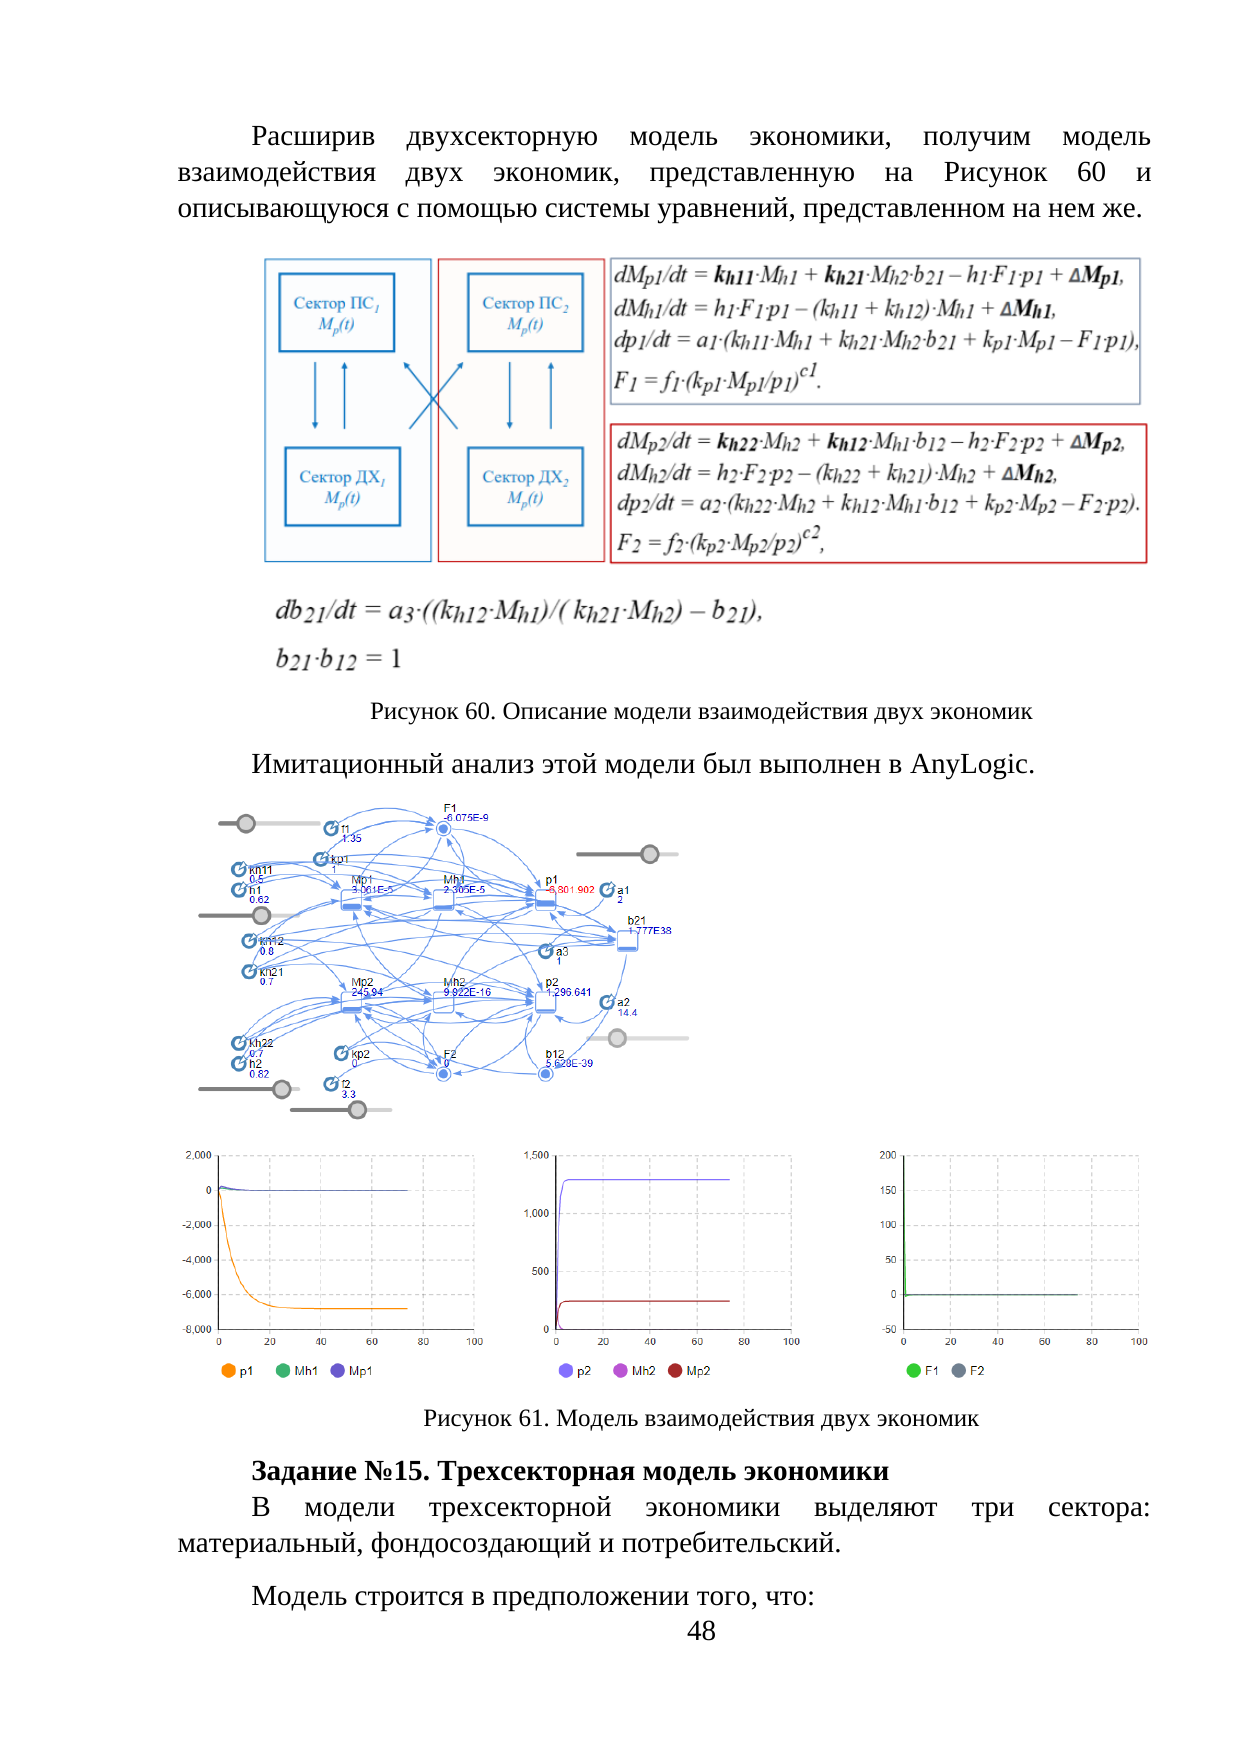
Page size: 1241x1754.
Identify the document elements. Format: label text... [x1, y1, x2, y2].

text Модель строится в предположении того, что: [177, 1578, 1152, 1611]
text Рисунок 60. Описание модели взаимодействия двух экономик [177, 696, 1152, 725]
text Расширив двухсекторную модель экономики, получим модель взаимодействия двух экономик, представленную на Рисунок 60 и описывающуюся с помощью системы уравнений, представленном на нем же. [177, 118, 1152, 224]
text Имитационный анализ этой модели был выполнен в AnyLogic. [177, 746, 1152, 779]
picture [177, 798, 1152, 1384]
subtitle Задание №15. Трехсекторная модель экономики [177, 1453, 1152, 1486]
picture [251, 243, 1160, 677]
text Рисунок 61. Модель взаимодействия двух экономик [177, 1403, 1152, 1432]
text В модели трехсекторной экономики выделяют три сектора: материальный, фондосоздающий и потребительский. [177, 1489, 1152, 1559]
